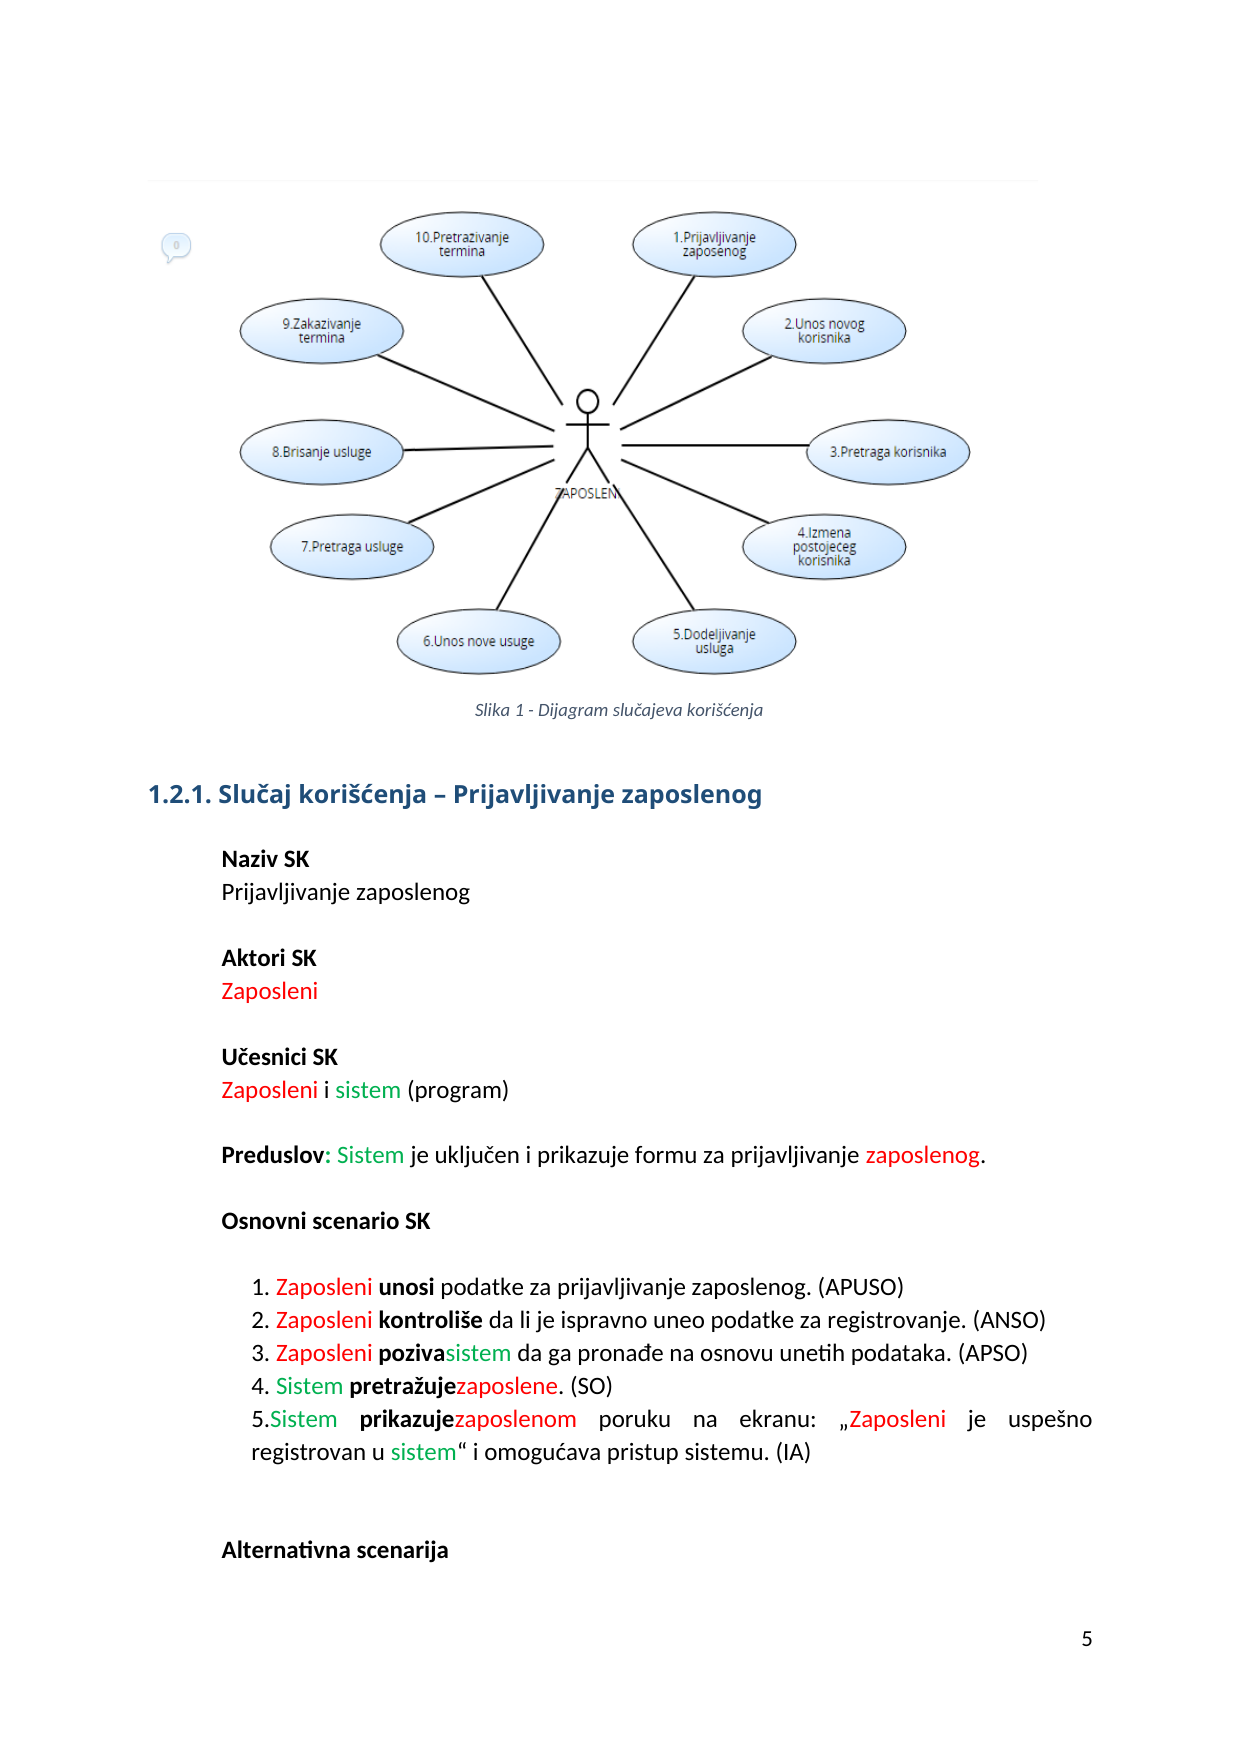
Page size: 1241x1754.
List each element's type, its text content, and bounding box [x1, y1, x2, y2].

text Učesnici SK [221, 1041, 1093, 1071]
text Slika 1 - Dijagram slučajeva korišćenja [148, 698, 1093, 721]
text Osnovni scenario SK [221, 1206, 1093, 1236]
text Alternativna scenarija [221, 1535, 1093, 1565]
text 2. Zaposleni kontroliše da li je ispravno uneo podatke za registrovanje. (ANSO) [221, 1304, 1093, 1335]
text 1. Zaposleni unosi podatke za prijavljivanje zaposlenog. (APUSO) [221, 1271, 1093, 1302]
text 3. Zaposleni pozivasistem da ga pronađe na osnovu unetih podataka. (APSO) [221, 1337, 1093, 1368]
text Aktori SK [221, 942, 1093, 973]
text Zaposleni [221, 975, 1093, 1006]
text 4. Sistem pretražujezaposlene. (SO) [221, 1370, 1093, 1401]
text 5.Sistem prikazujezaposlenom poruku na ekranu: „Zaposleni je uspešno registrovan u sistem“ i omogućava pristup sistemu. (IA) [251, 1403, 1093, 1466]
text Zaposleni i sistem (program) [221, 1074, 1093, 1104]
text Naziv SK [221, 843, 1093, 874]
picture [147, 180, 1039, 697]
text Prijavljivanje zaposlenog [221, 876, 1093, 907]
subtitle 1.2.1. Slučaj korišćenja – Prijavljivanje zaposlenog [148, 776, 1093, 811]
text Preduslov: Sistem je uključen i prikazuje formu za prijavljivanje zaposlenog. [221, 1140, 1093, 1170]
